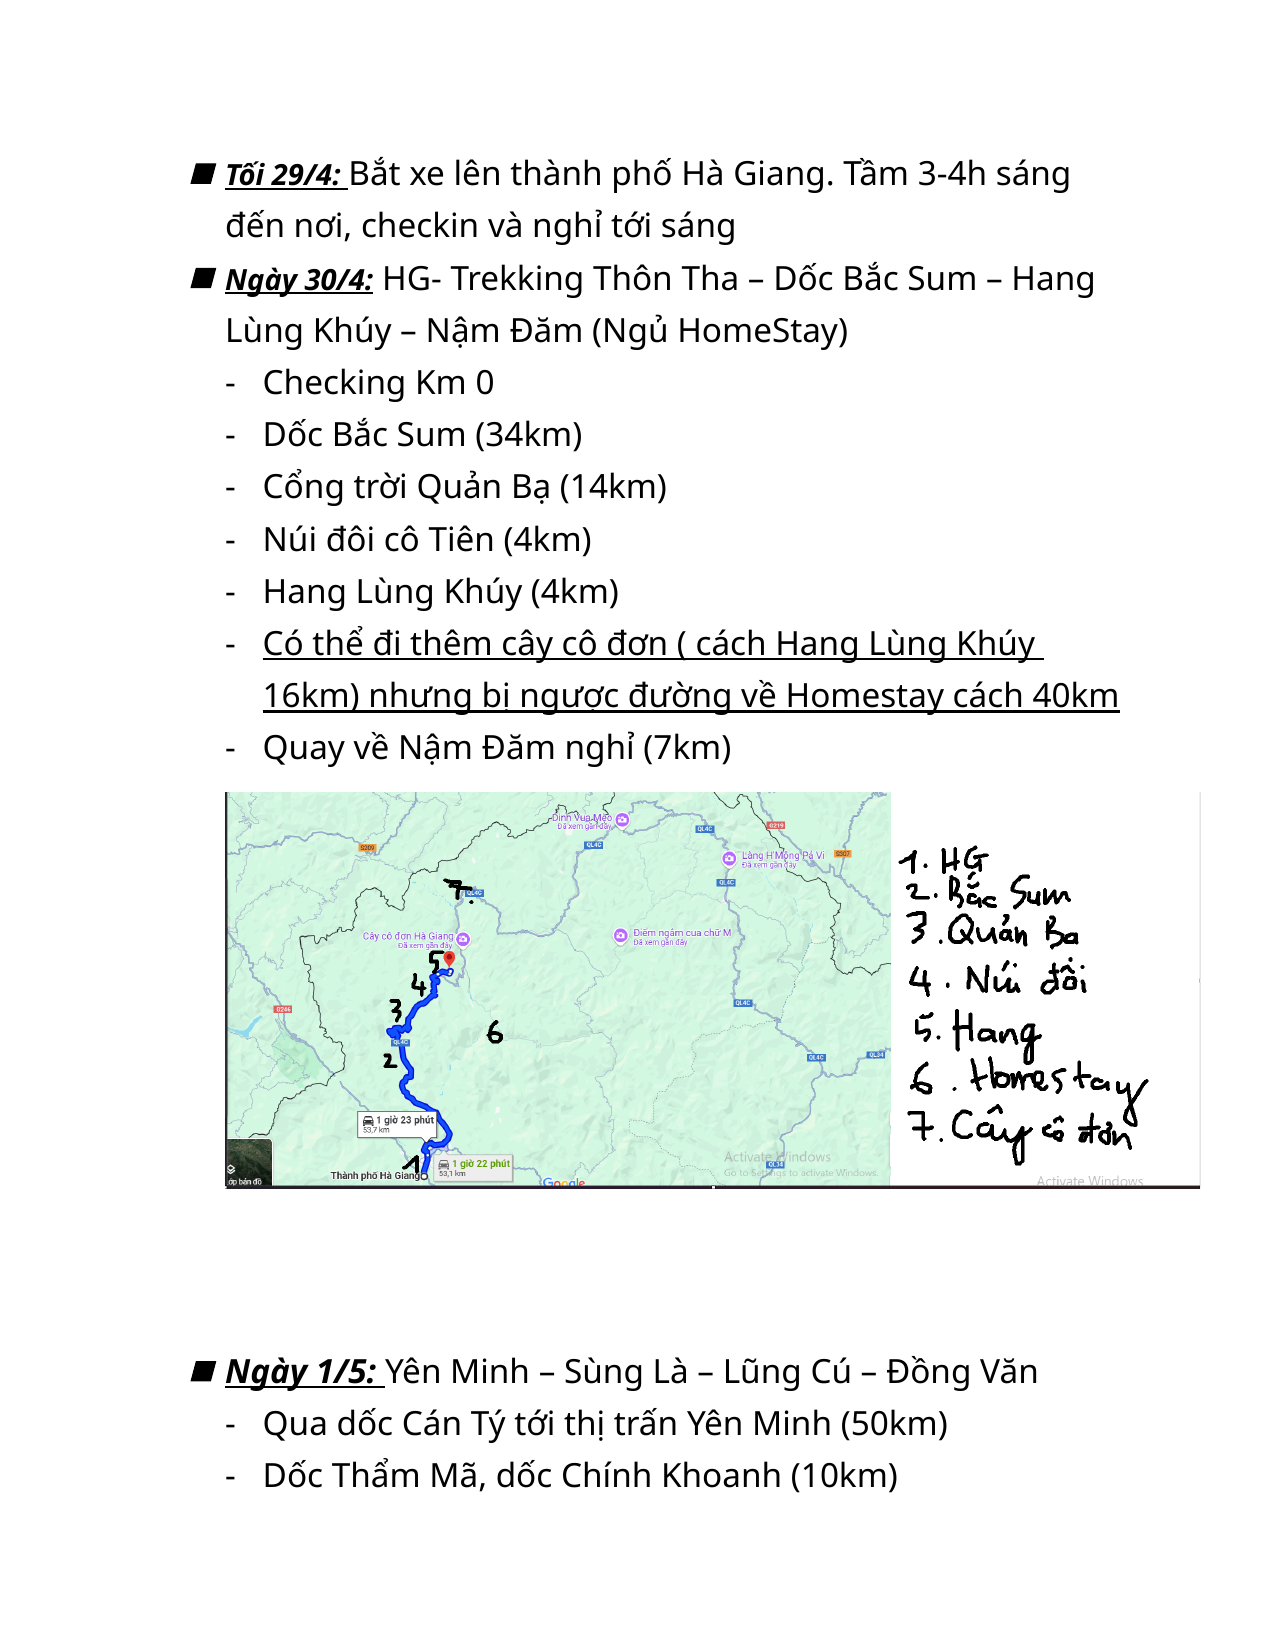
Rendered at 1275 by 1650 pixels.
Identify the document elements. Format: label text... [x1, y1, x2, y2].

list Ngày 30/4: HG- Trekking Thôn Tha – Dốc Bắc Sum – Hang Lùng Khúy – Nậm Đăm (Ngủ HomeStay) [187, 254, 1125, 352]
list Quay về Nậm Đăm nghỉ (7km) [225, 724, 1125, 769]
list Checking Km 0 [225, 359, 1125, 404]
list Cổng trời Quản Bạ (14km) [225, 463, 1125, 508]
list Ngày 1/5: Yên Minh – Sùng Là – Lũng Cú – Đồng Văn [187, 1348, 1125, 1393]
picture [225, 792, 1200, 1189]
list Núi đôi cô Tiên (4km) [225, 515, 1125, 561]
list Có thể đi thêm cây cô đơn ( cách Hang Lùng Khúy 16km) nhưng bị ngược đường về Homestay cách 40km [225, 620, 1125, 717]
list Qua dốc Cán Tý tới thị trấn Yên Minh (50km) [225, 1400, 1125, 1445]
list Hang Lùng Khúy (4km) [225, 567, 1125, 613]
list Dốc Thẩm Mã, dốc Chính Khoanh (10km) [225, 1452, 1125, 1497]
list Dốc Bắc Sum (34km) [225, 411, 1125, 456]
list Tối 29/4: Bắt xe lên thành phố Hà Giang. Tầm 3-4h sáng đến nơi, checkin và nghỉ tới sáng [187, 150, 1125, 248]
